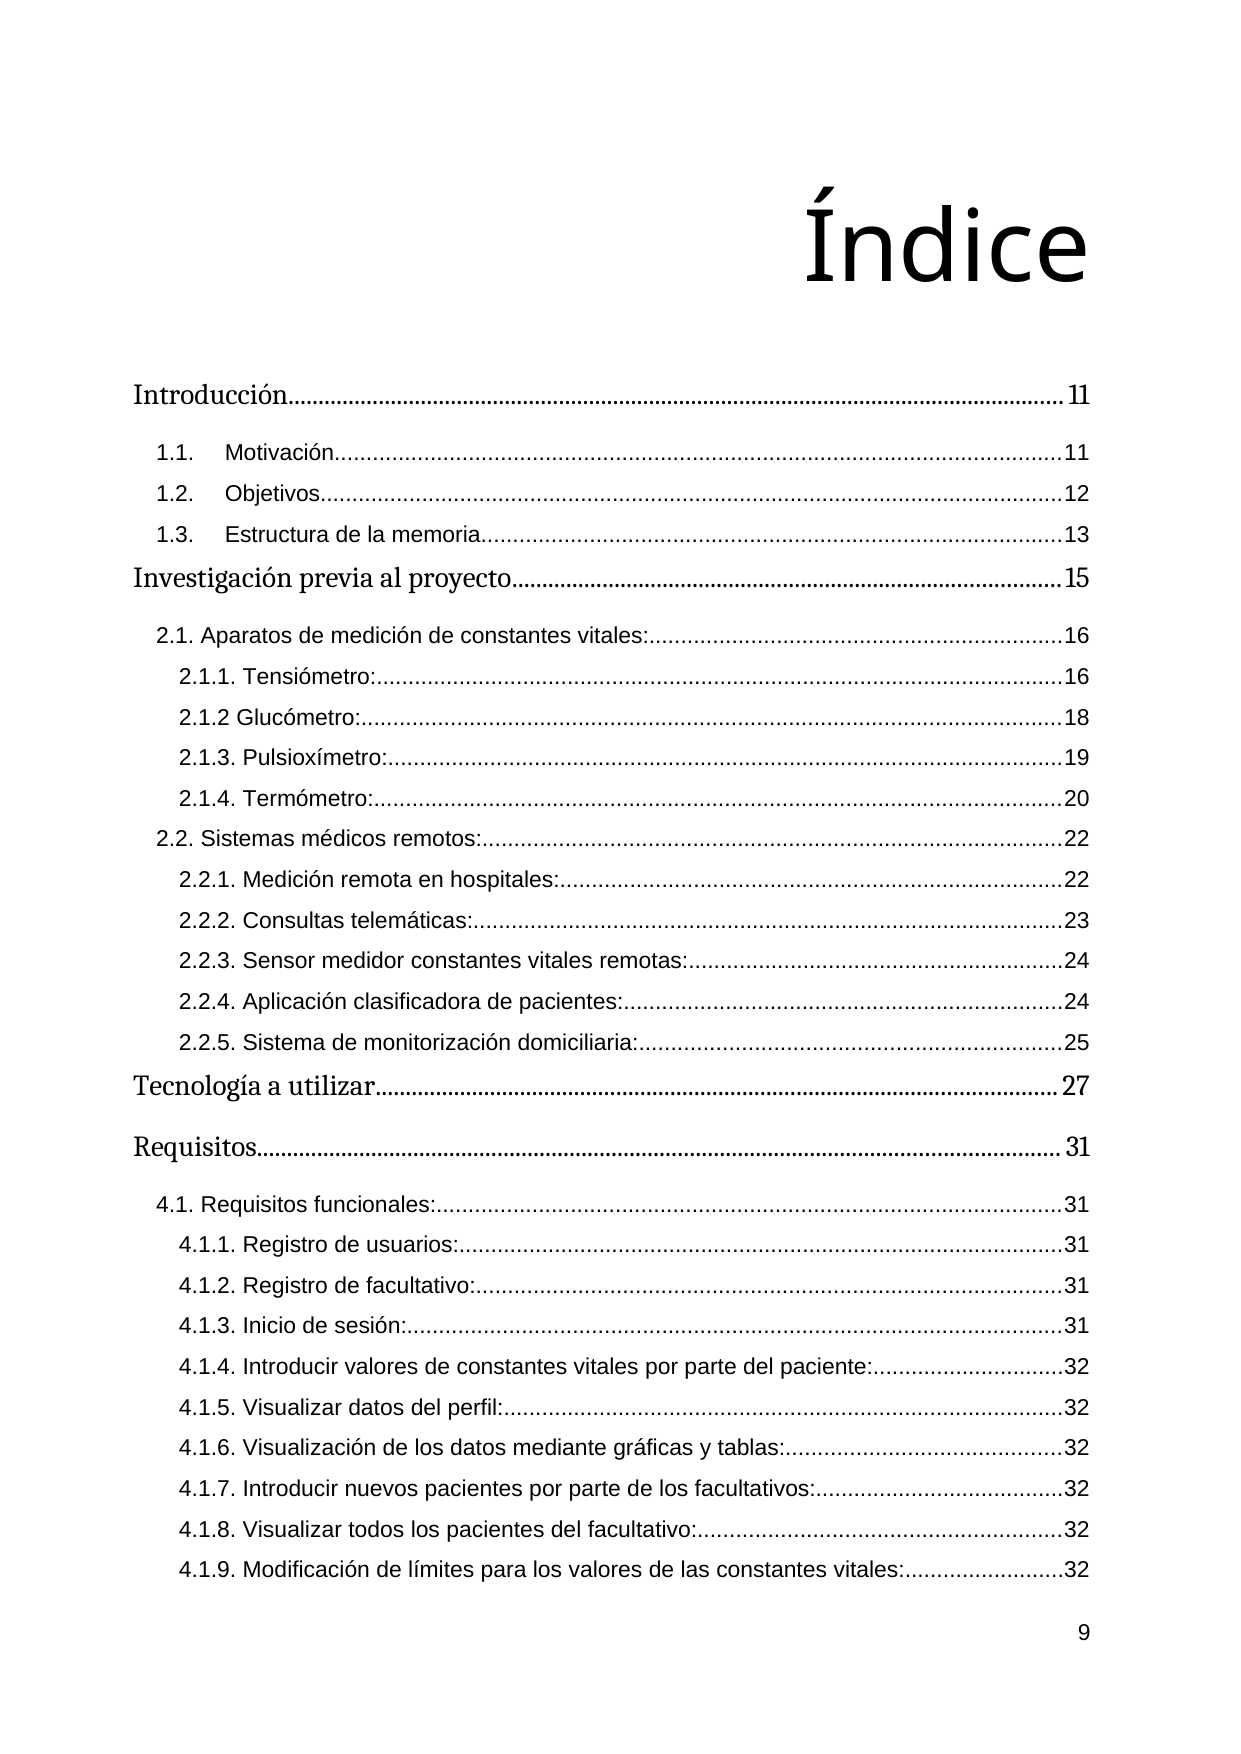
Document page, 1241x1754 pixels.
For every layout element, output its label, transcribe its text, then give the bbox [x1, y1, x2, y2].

text Índice [133, 175, 1090, 311]
